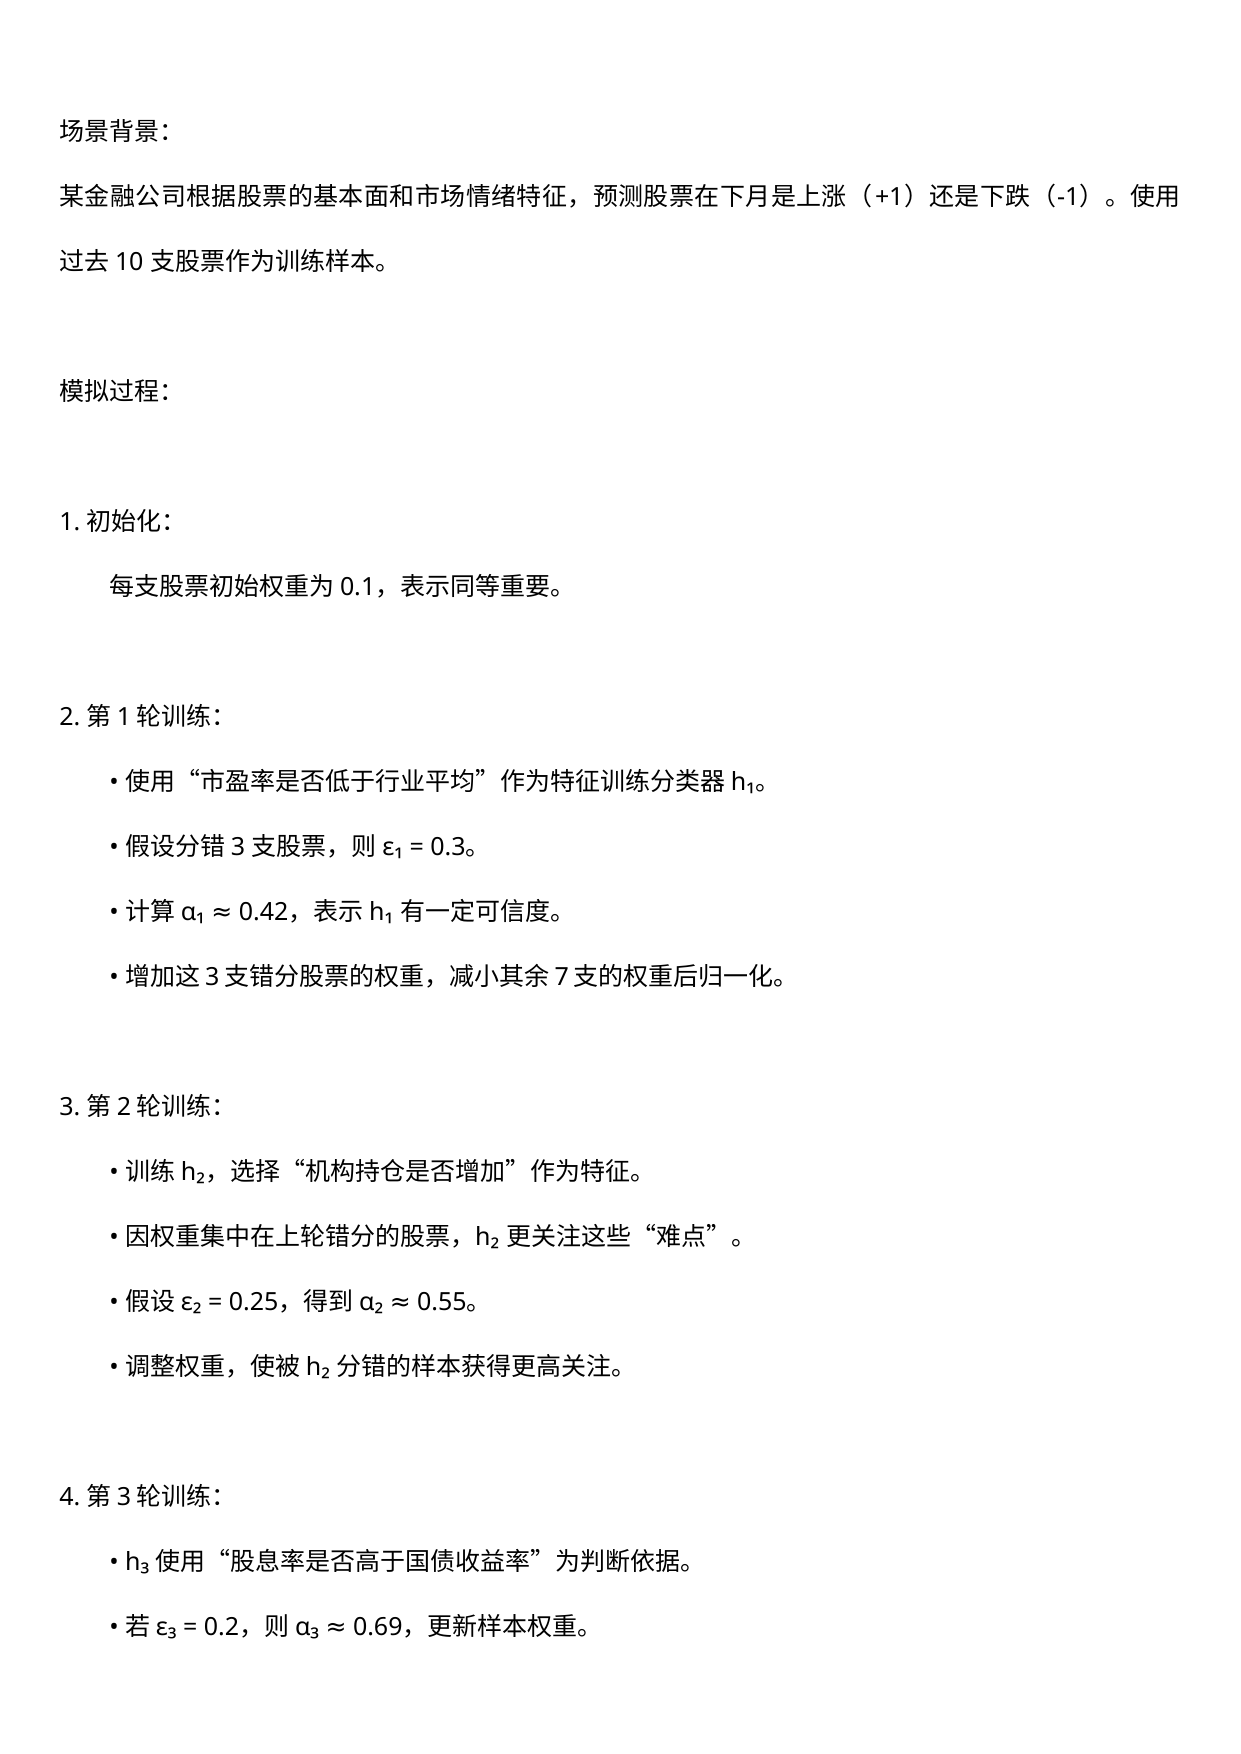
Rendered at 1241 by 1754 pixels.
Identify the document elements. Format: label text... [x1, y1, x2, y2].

text 1. 初始化： [59, 487, 1181, 552]
text • h₃ 使用“股息率是否高于国债收益率”为判断依据。 [59, 1527, 1181, 1592]
text 场景背景： [59, 97, 1181, 162]
text • 使用“市盈率是否低于行业平均”作为特征训练分类器 h₁。 [59, 747, 1181, 812]
text 某金融公司根据股票的基本面和市场情绪特征，预测股票在下月是上涨（+1）还是下跌（-1）。使用过去 10 支股票作为训练样本。 [59, 162, 1181, 292]
text 2. 第1轮训练： [59, 682, 1181, 747]
text • 因权重集中在上轮错分的股票，h₂ 更关注这些“难点”。 [59, 1202, 1181, 1267]
text • 训练 h₂，选择“机构持仓是否增加”作为特征。 [59, 1137, 1181, 1202]
text • 计算 α₁ ≈ 0.42，表示 h₁ 有一定可信度。 [59, 877, 1181, 942]
text • 假设 ε₂ = 0.25，得到 α₂ ≈ 0.55。 [59, 1267, 1181, 1332]
text • 调整权重，使被 h₂ 分错的样本获得更高关注。 [59, 1332, 1181, 1397]
text • 若 ε₃ = 0.2，则 α₃ ≈ 0.69，更新样本权重。 [59, 1592, 1181, 1657]
text • 增加这3支错分股票的权重，减小其余7支的权重后归一化。 [59, 942, 1181, 1007]
text 3. 第2轮训练： [59, 1072, 1181, 1137]
text 4. 第3轮训练： [59, 1462, 1181, 1527]
text 模拟过程： [59, 357, 1181, 422]
text • 假设分错 3 支股票，则 ε₁ = 0.3。 [59, 812, 1181, 877]
text 每支股票初始权重为 0.1，表示同等重要。 [59, 552, 1181, 617]
